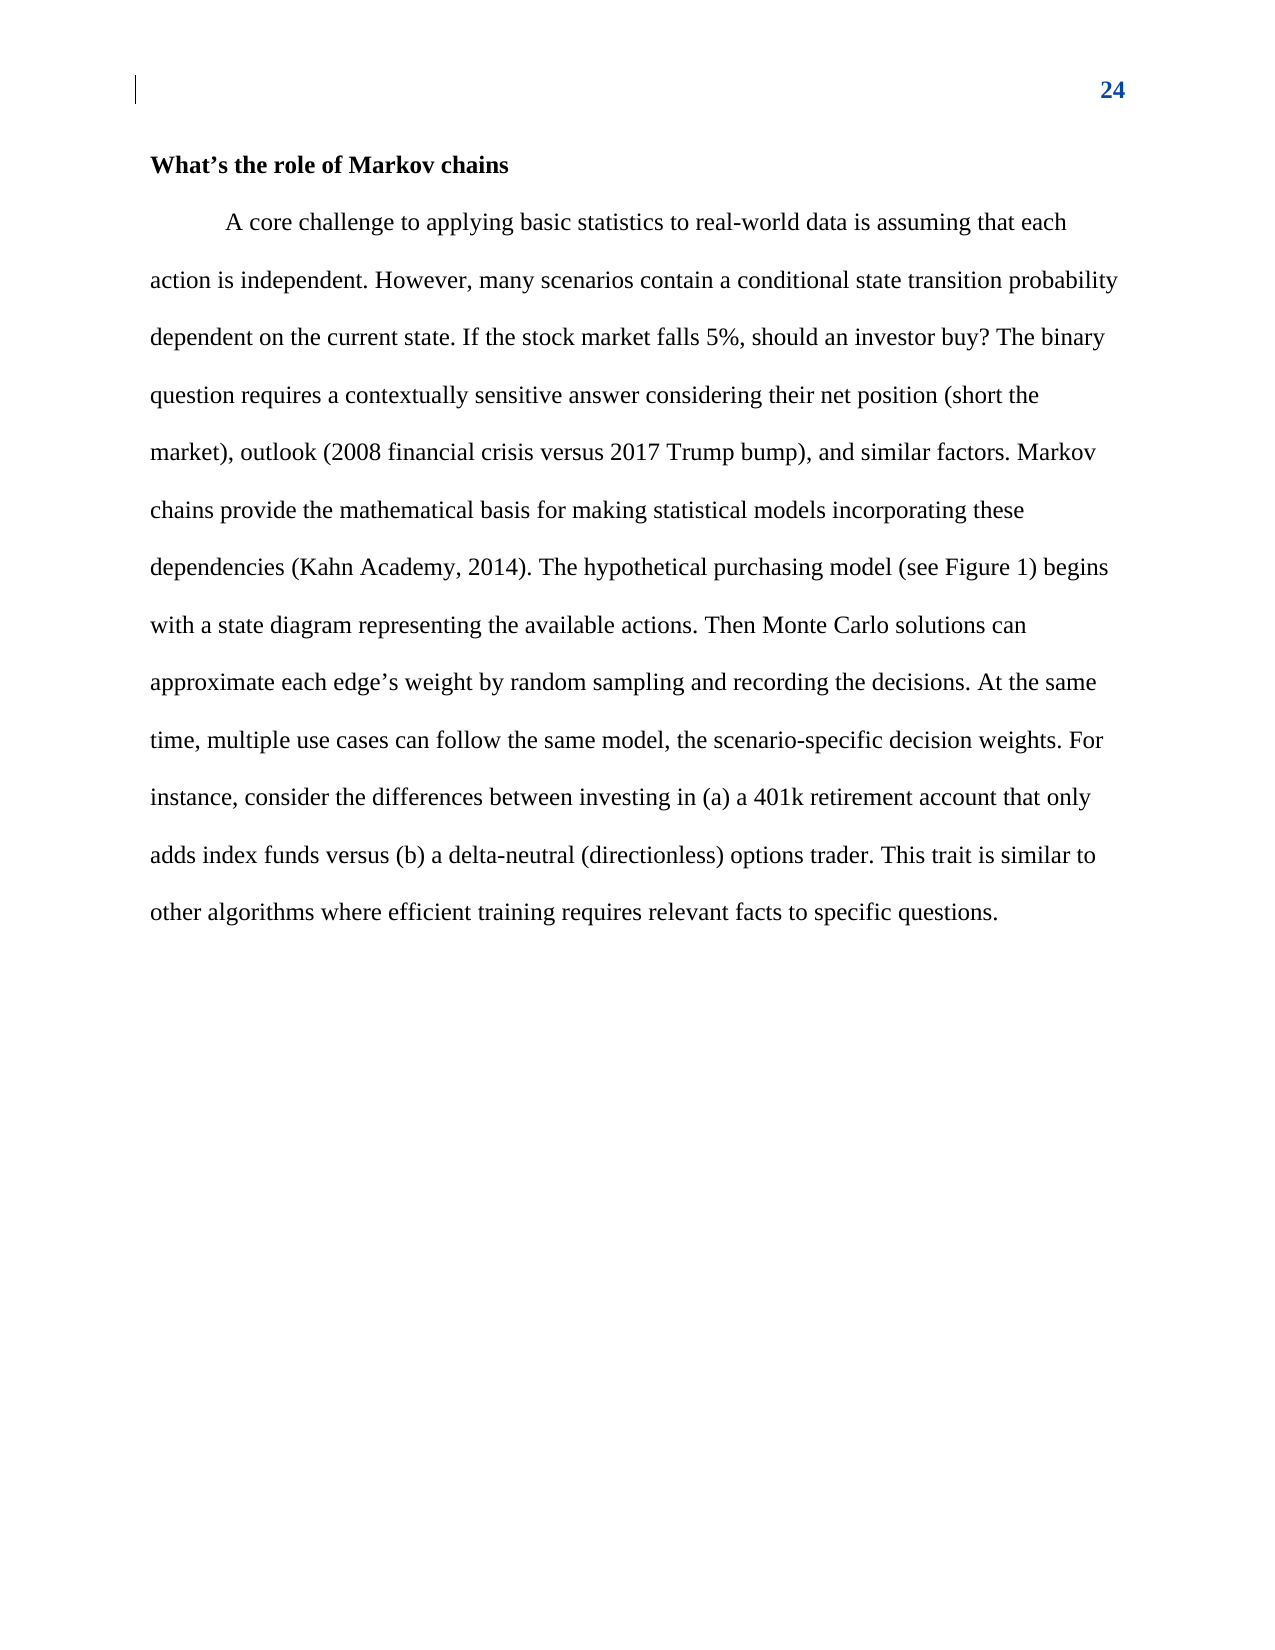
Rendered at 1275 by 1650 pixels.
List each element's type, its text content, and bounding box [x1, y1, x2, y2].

text A core challenge to applying basic statistics to real-world data is assuming that each action is independent. However, many scenarios contain a conditional state transition probability dependent on the current state. If the stock market falls 5%, should an investor buy? The binary question requires a contextually sensitive answer considering their net position (short the market), outlook (2008 financial crisis versus 2017 Trump bump), and similar factors. Markov chains provide the mathematical basis for making statistical models incorporating these dependencies. The hypothetical purchasing model (see Figure 1) begins with a state diagram representing the available actions. Then Monte Carlo solutions can approximate each edge’s weight by random sampling and recording the decisions. At the same time, multiple use cases can follow the same model, the scenario-specific decision weights. For instance, consider the differences between investing in (a) a 401k retirement account that only adds index funds versus (b) a delta-neutral (directionless) options trader. This trait is similar to other algorithms where efficient training requires relevant facts to specific questions. [150, 207, 1125, 926]
subtitle What’s the role of Markov chains [150, 150, 1125, 179]
